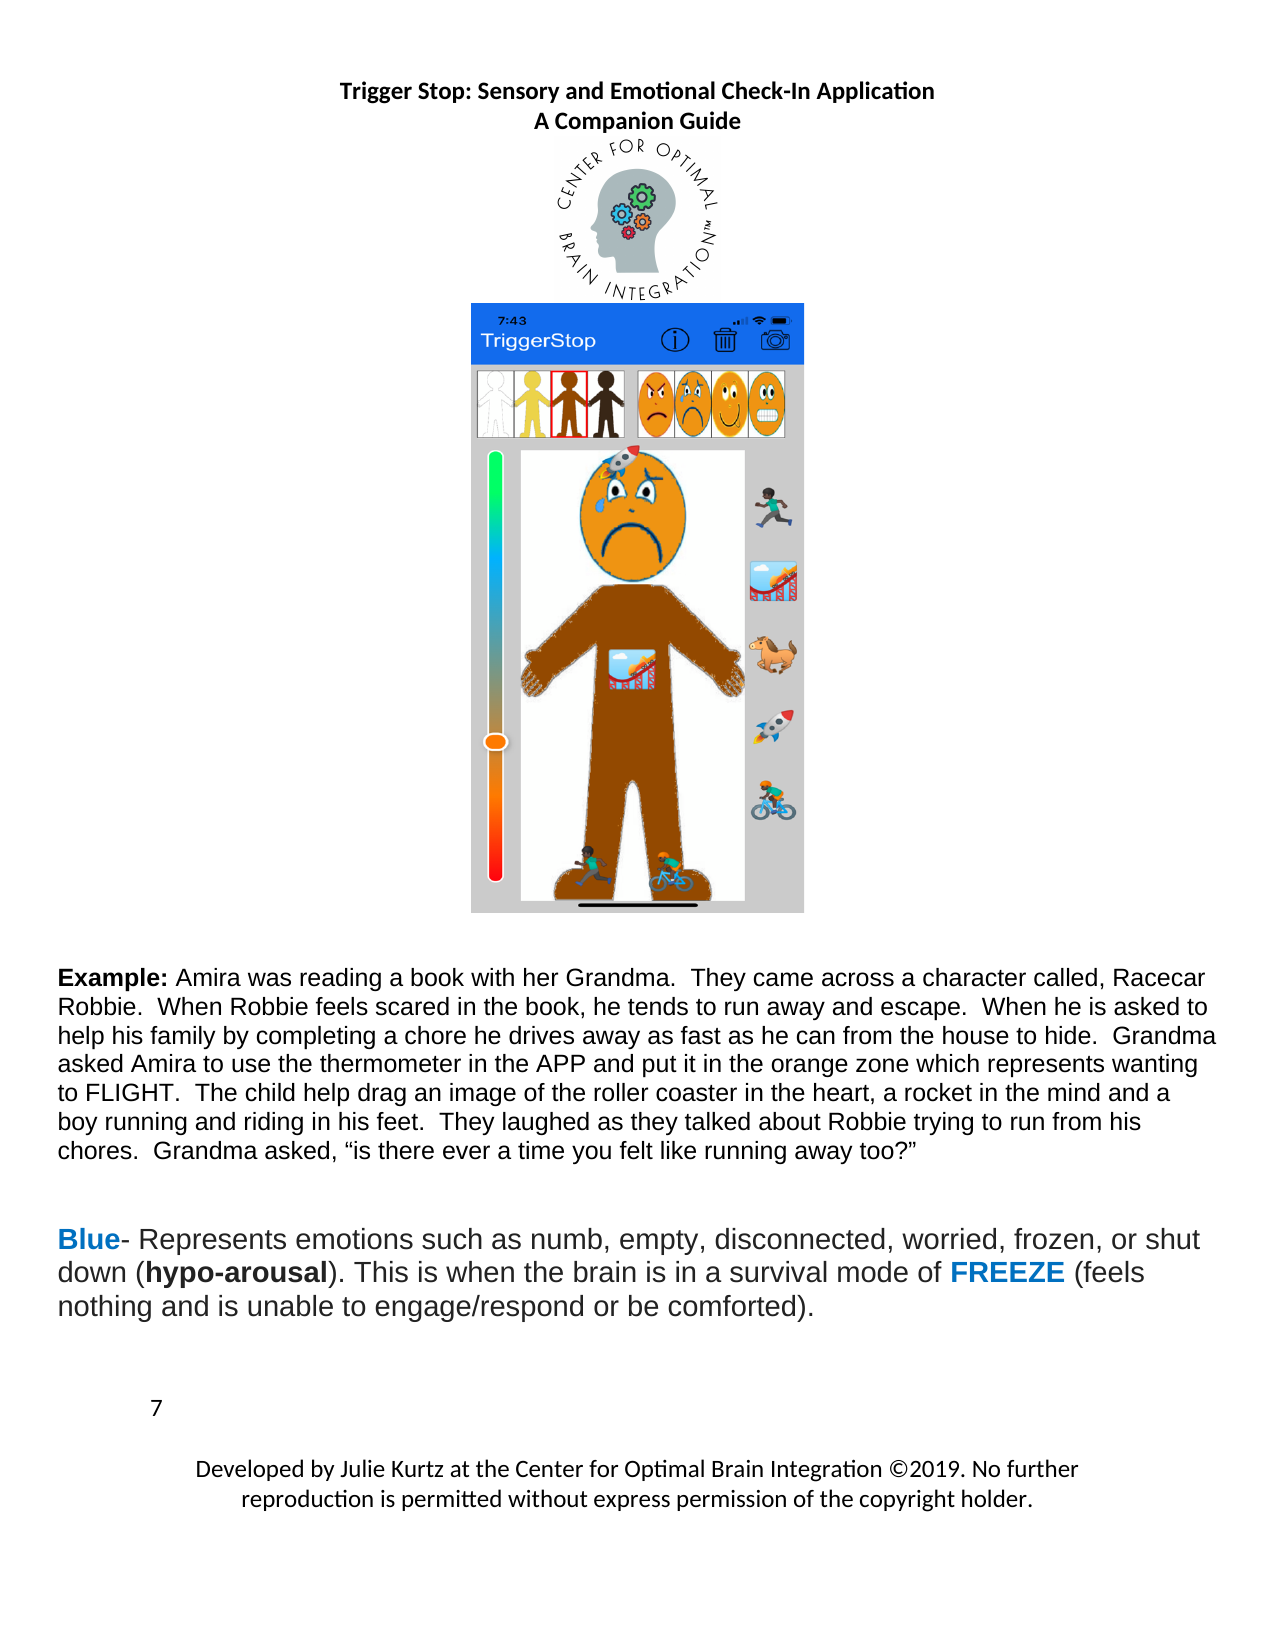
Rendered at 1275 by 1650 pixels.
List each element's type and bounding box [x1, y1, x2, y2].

table_header [57, 304, 1218, 1389]
picture [471, 136, 805, 913]
